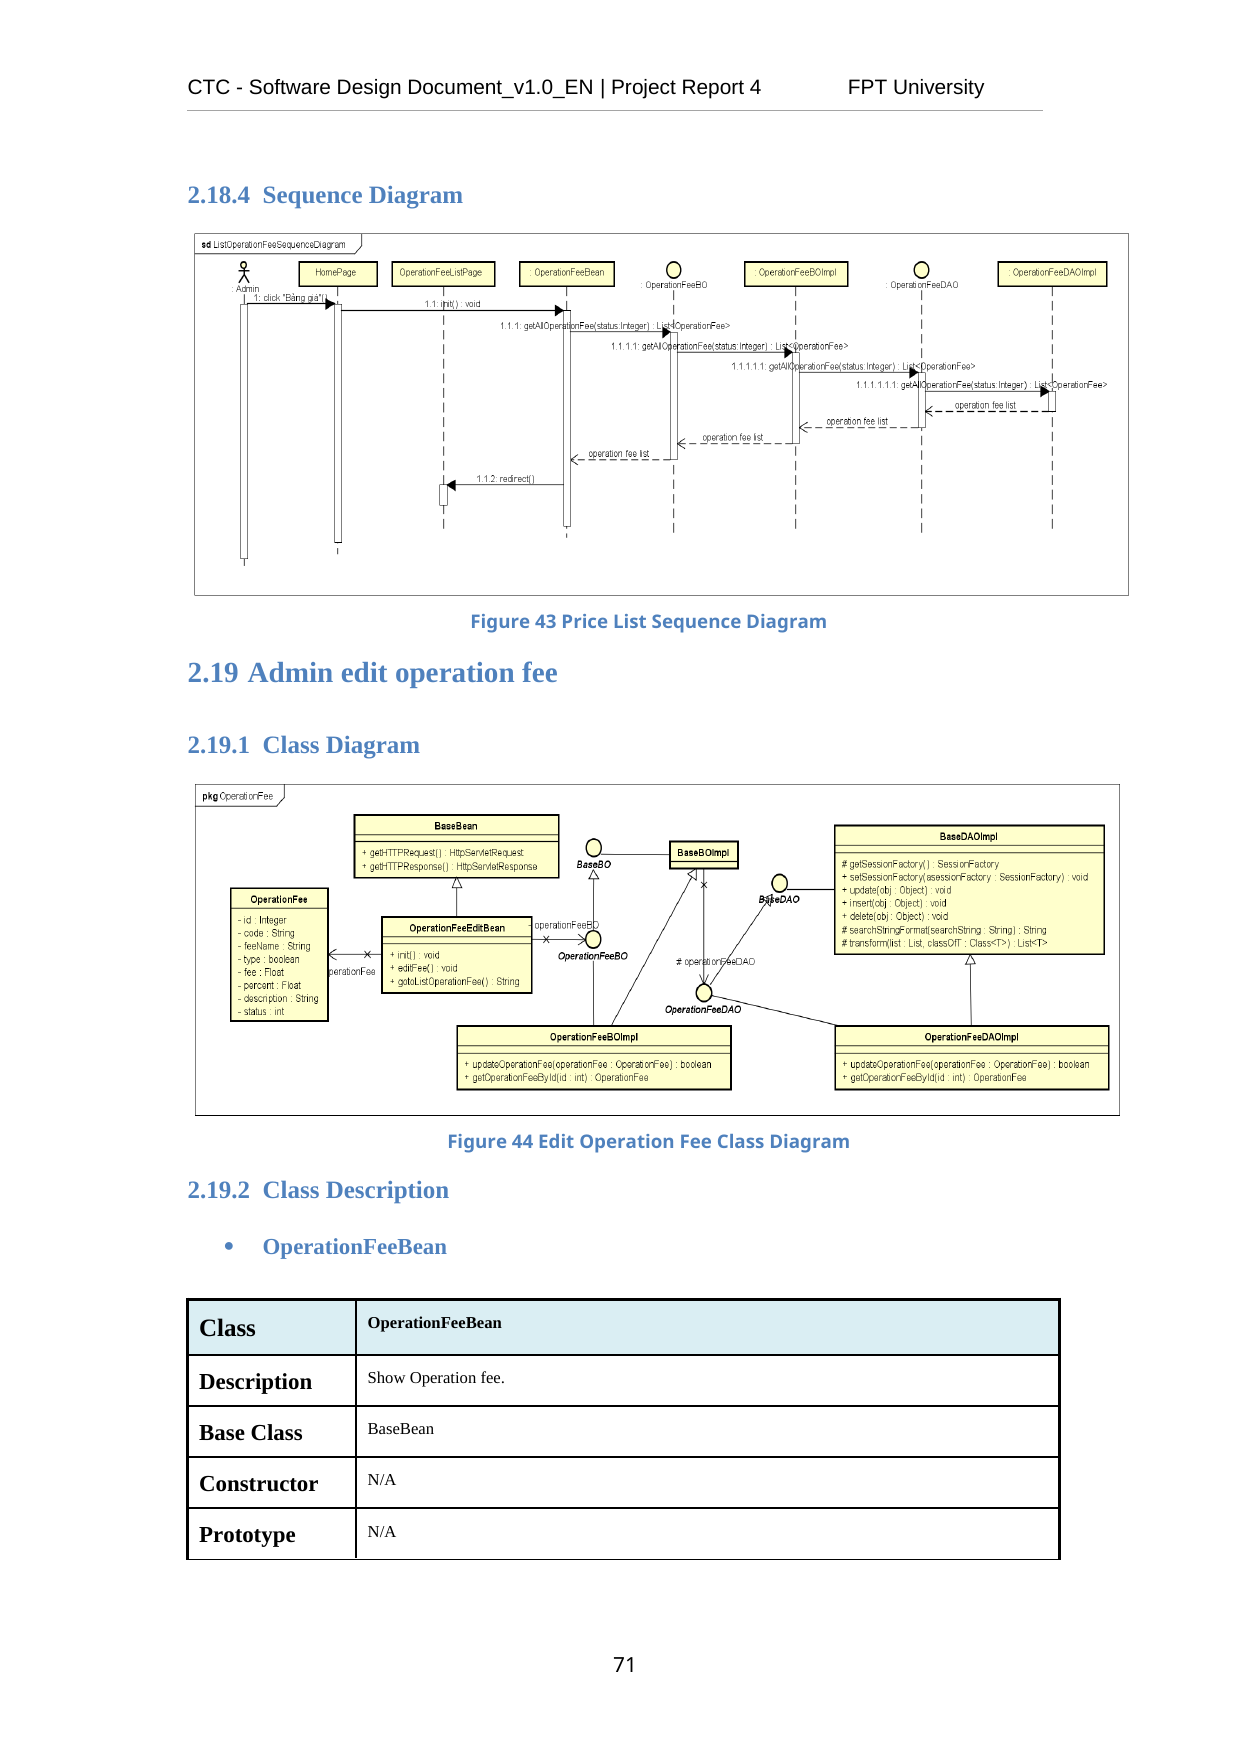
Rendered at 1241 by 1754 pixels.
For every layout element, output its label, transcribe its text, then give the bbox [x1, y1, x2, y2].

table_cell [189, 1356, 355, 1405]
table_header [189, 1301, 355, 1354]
text Figure 43 Price List Sequence Diagram [244, 608, 1053, 634]
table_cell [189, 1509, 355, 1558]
text Figure 44 Edit Operation Fee Class Diagram [244, 1129, 1053, 1154]
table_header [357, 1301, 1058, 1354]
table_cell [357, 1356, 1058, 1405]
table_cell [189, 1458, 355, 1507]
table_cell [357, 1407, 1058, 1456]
picture [187, 775, 1127, 1123]
subtitle OperationFeeBean [225, 1233, 1053, 1259]
subtitle Class Diagram [187, 730, 1053, 759]
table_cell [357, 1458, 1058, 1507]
subtitle Admin edit operation fee [187, 655, 1053, 688]
picture [187, 225, 1135, 602]
subtitle Class Description [187, 1175, 1053, 1204]
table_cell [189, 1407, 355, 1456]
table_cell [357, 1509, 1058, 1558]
subtitle Sequence Diagram [187, 180, 1053, 209]
